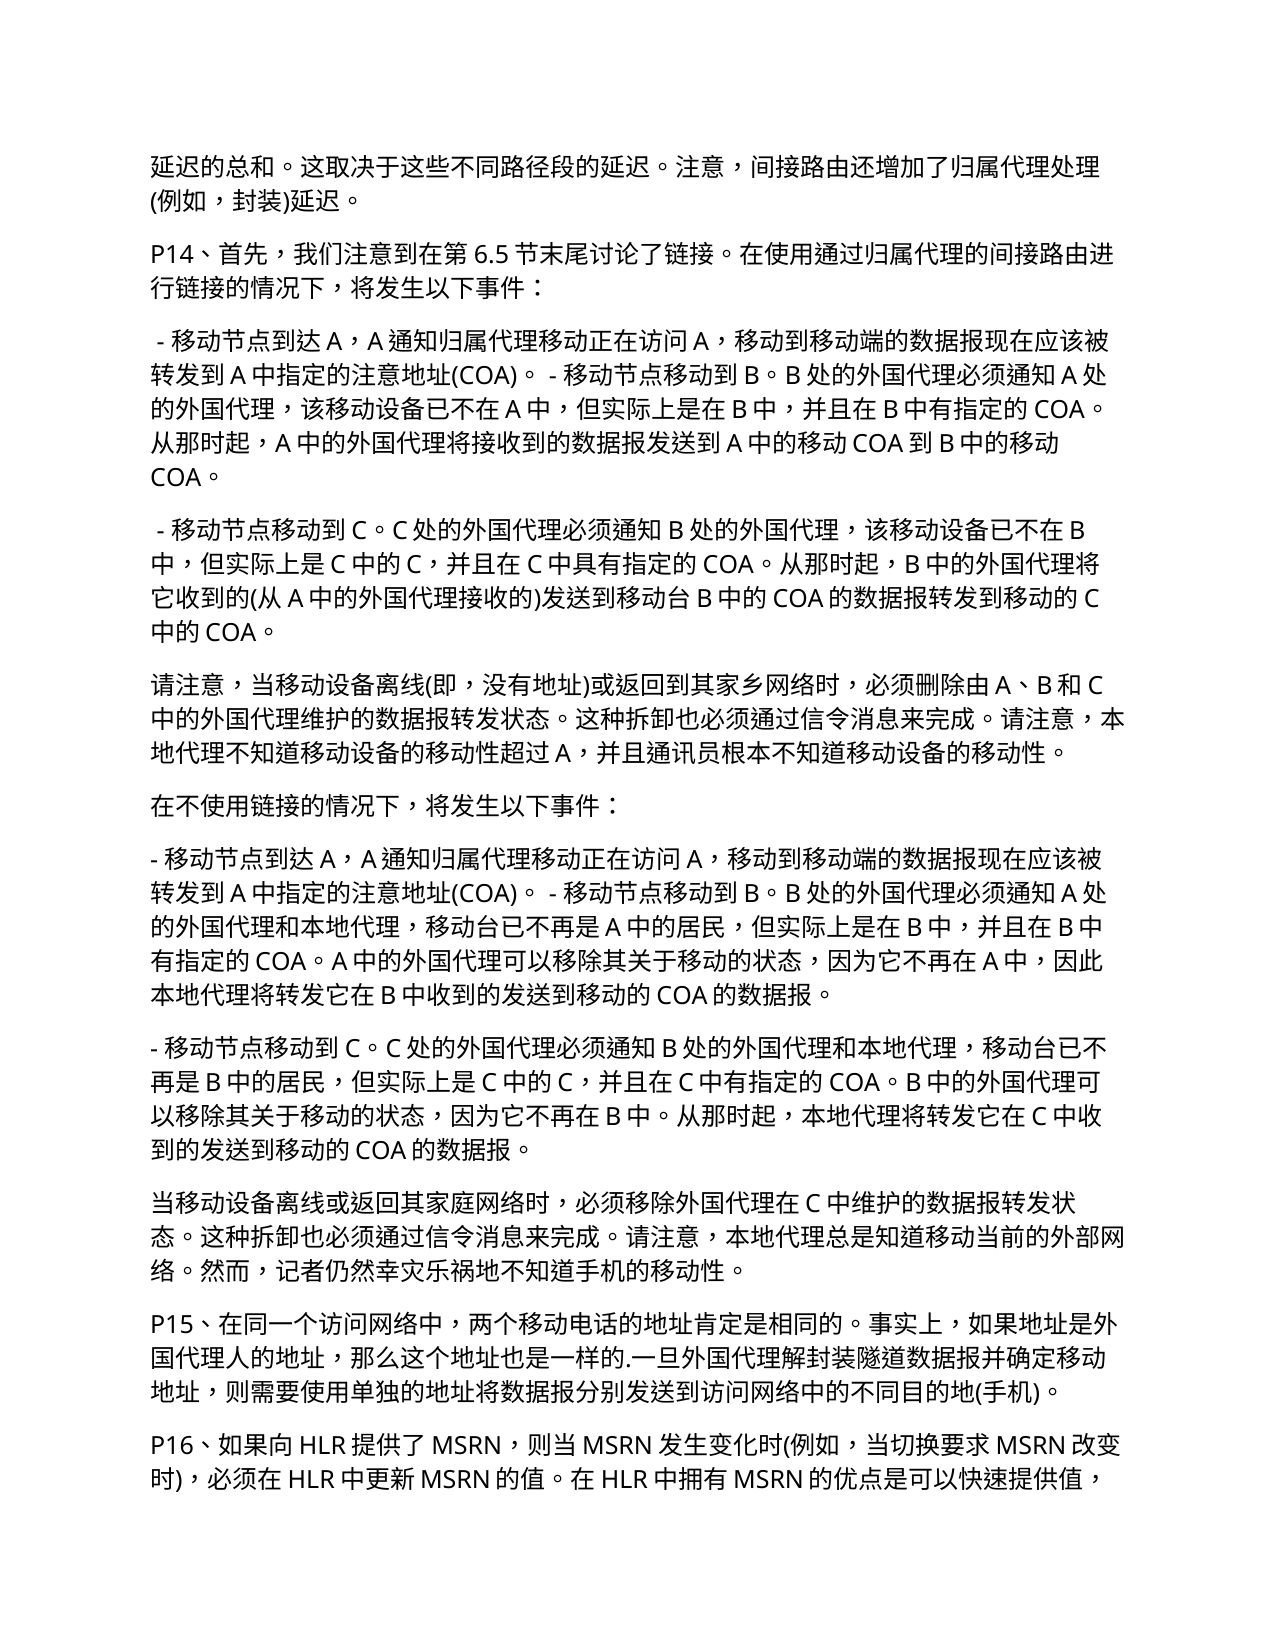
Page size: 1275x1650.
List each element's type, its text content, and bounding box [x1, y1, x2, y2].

text - 移动节点到达A，A通知归属代理移动正在访问A，移动到移动端的数据报现在应该被转发到A中指定的注意地址(COA)。 - 移动节点移动到B。B处的外国代理必须通知A处的外国代理和本地代理，移动台已不再是A中的居民，但实际上是在B中，并且在B中有指定的COA。A中的外国代理可以移除其关于移动的状态，因为它不再在A中，因此本地代理将转发它在B中收到的发送到移动的COA的数据报。 [150, 842, 1125, 1012]
text 在不使用链接的情况下，将发生以下事件： [150, 789, 1125, 823]
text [150, 1427, 1125, 1496]
text - 移动节点移动到C。C处的外国代理必须通知B处的外国代理和本地代理，移动台已不再是B中的居民，但实际上是C中的C，并且在C中有指定的COA。B中的外国代理可以移除其关于移动的状态，因为它不再在B中。从那时起，本地代理将转发它在C中收到的发送到移动的COA的数据报。 [150, 1031, 1125, 1167]
text 当移动设备离线或返回其家庭网络时，必须移除外国代理在C中维护的数据报转发状态。这种拆卸也必须通过信令消息来完成。请注意，本地代理总是知道移动当前的外部网络。然而，记者仍然幸灾乐祸地不知道手机的移动性。 [150, 1186, 1125, 1288]
text - 移动节点移动到C。C处的外国代理必须通知B处的外国代理，该移动设备已不在B中，但实际上是C中的C，并且在C中具有指定的COA。从那时起，B中的外国代理将它收到的(从A中的外国代理接收的)发送到移动台B中的COA的数据报转发到移动的C中的COA。 [150, 513, 1125, 649]
text P15、在同一个访问网络中，两个移动电话的地址肯定是相同的。事实上，如果地址是外国代理人的地址，那么这个地址也是一样的.一旦外国代理解封装隧道数据报并确定移动地址，则需要使用单独的地址将数据报分别发送到访问网络中的不同目的地(手机)。 [150, 1307, 1125, 1409]
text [150, 150, 1125, 218]
text - 移动节点到达A，A通知归属代理移动正在访问A，移动到移动端的数据报现在应该被转发到A中指定的注意地址(COA)。 - 移动节点移动到B。B处的外国代理必须通知A处的外国代理，该移动设备已不在A中，但实际上是在B中，并且在B中有指定的COA。从那时起，A中的外国代理将接收到的数据报发送到A中的移动COA到B中的移动COA。 [150, 324, 1125, 494]
text P14、首先，我们注意到在第6.5节末尾讨论了链接。在使用通过归属代理的间接路由进行链接的情况下，将发生以下事件： [150, 237, 1125, 305]
text 请注意，当移动设备离线(即，没有地址)或返回到其家乡网络时，必须删除由A、B和C中的外国代理维护的数据报转发状态。这种拆卸也必须通过信令消息来完成。请注意，本地代理不知道移动设备的移动性超过A，并且通讯员根本不知道移动设备的移动性。 [150, 668, 1125, 770]
